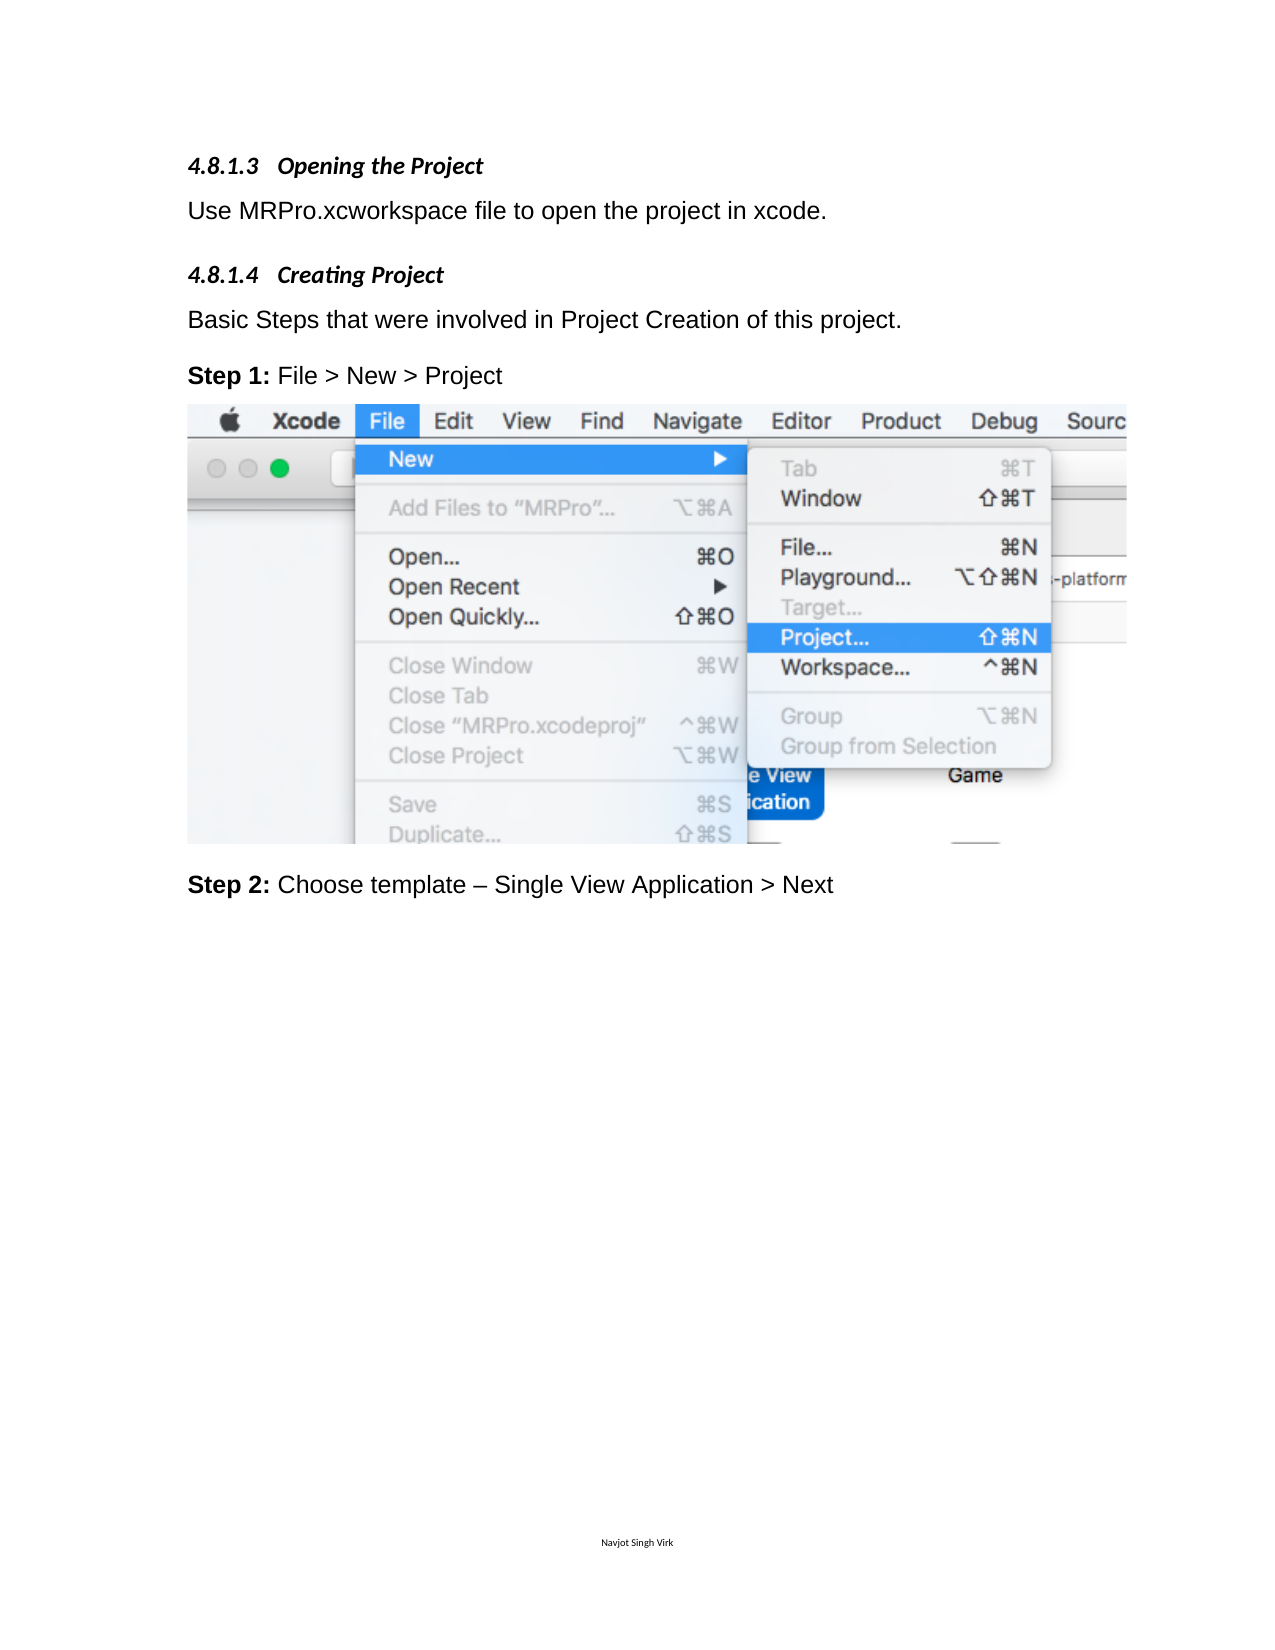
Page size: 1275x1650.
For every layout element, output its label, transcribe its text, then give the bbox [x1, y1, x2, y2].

subtitle Opening the Project [187, 150, 1088, 181]
text Use MRPro.xcworkspace file to open the project in xcode. [187, 196, 1088, 224]
text Basic Steps that were involved in Project Creation of this project. [187, 305, 1088, 334]
text Step 1: File > New > Project [187, 361, 1088, 404]
subtitle Creating Project [187, 260, 1088, 290]
text Step 2: Choose template – Single View Application > Next [187, 870, 1088, 899]
picture [187, 404, 1127, 844]
